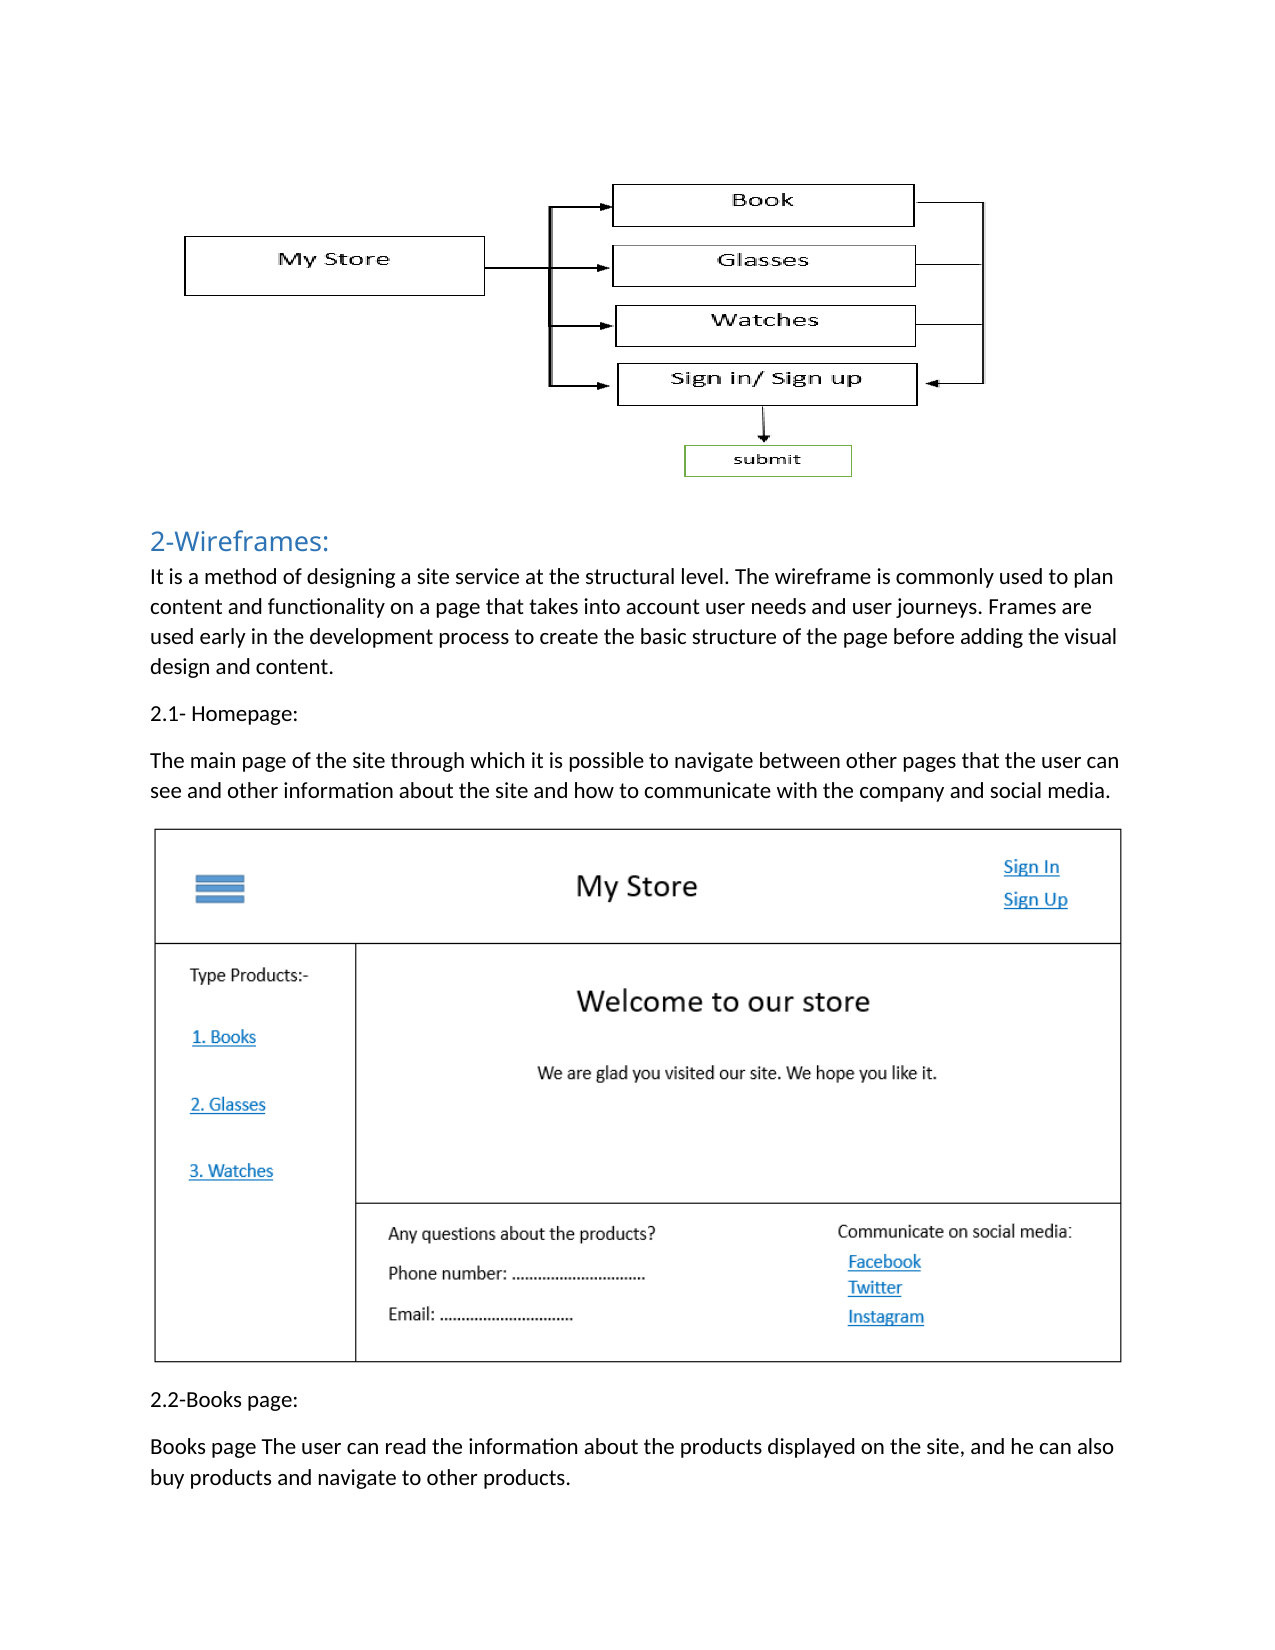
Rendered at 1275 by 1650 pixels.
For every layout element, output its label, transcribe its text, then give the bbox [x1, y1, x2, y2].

text 2.1- Homepage: [150, 699, 1125, 727]
picture [150, 150, 1075, 504]
text The main page of the site through which it is possible to navigate between other pages that the user can see and other information about the site and how to communicate with the company and social media. [150, 746, 1125, 804]
text Books page The user can read the information about the products displayed on the site, and he can also buy products and navigate to other products. [150, 1432, 1125, 1491]
text It is a method of designing a site service at the structural level. The wireframe is commonly used to plan content and functionality on a page that takes into account user needs and user journeys. Frames are used early in the development process to create the basic structure of the page before adding the visual design and content. [150, 562, 1125, 680]
subtitle 2-Wireframes: [150, 522, 1125, 559]
picture [150, 823, 1125, 1367]
text 2.2-Books page: [150, 1386, 1125, 1413]
